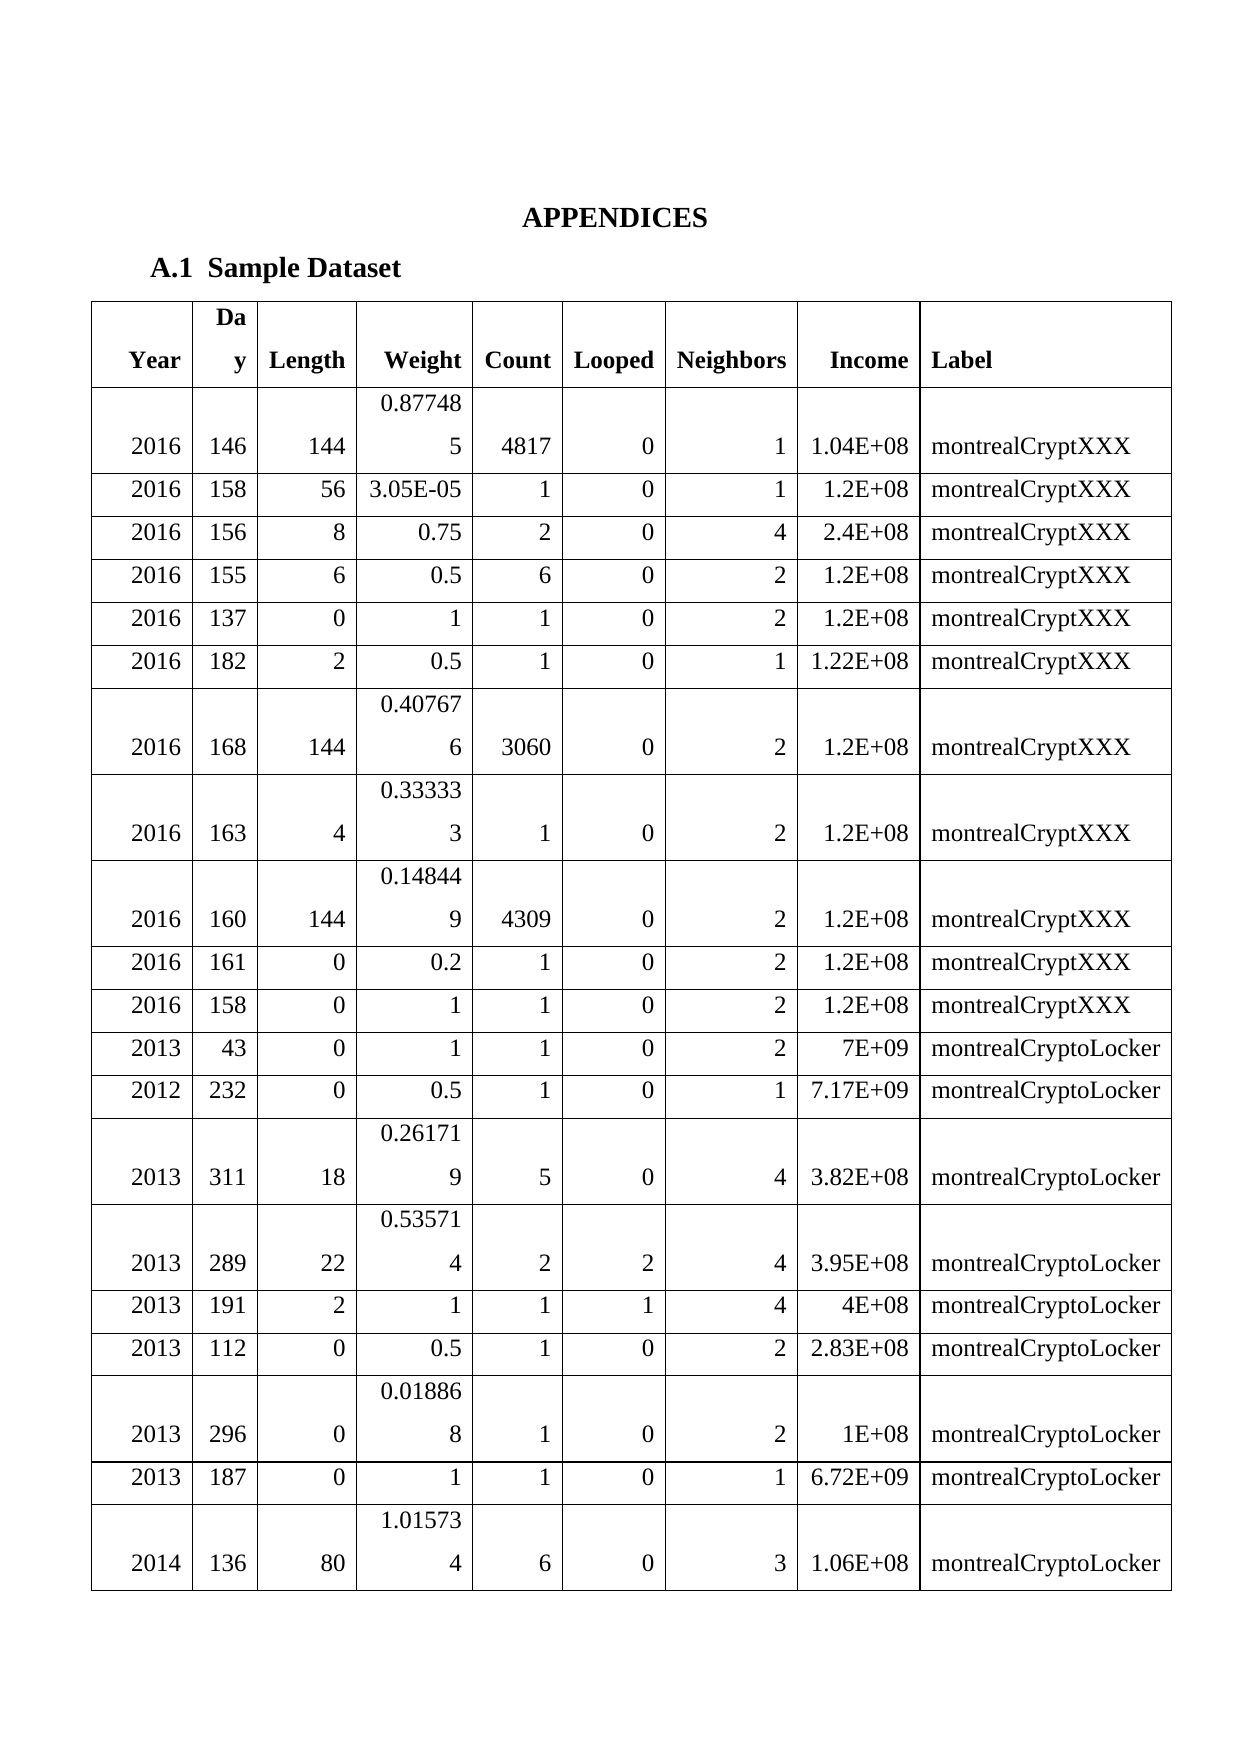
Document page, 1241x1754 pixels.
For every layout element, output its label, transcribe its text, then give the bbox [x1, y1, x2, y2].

table_header Length [258, 302, 356, 387]
table_cell 4E+08 [798, 1291, 919, 1332]
table_cell 2016 [92, 947, 192, 989]
table_cell 158 [193, 474, 257, 516]
table_header Year [92, 302, 192, 387]
table_cell 1 [357, 1033, 472, 1074]
table_cell 2013 [92, 1334, 192, 1375]
table_cell 2016 [92, 388, 192, 473]
table_cell 136 [193, 1505, 257, 1590]
table_cell 0.75 [357, 517, 472, 559]
table_cell montrealCryptXXX [921, 560, 1171, 602]
table_cell 0 [258, 1076, 356, 1117]
table_cell 0 [258, 1033, 356, 1074]
table_cell 2016 [92, 560, 192, 602]
table_cell 2016 [92, 689, 192, 774]
table_cell 3.82E+08 [798, 1119, 919, 1203]
table_cell 1 [473, 603, 562, 645]
table_cell 2016 [92, 646, 192, 688]
table_cell montrealCryptXXX [921, 947, 1171, 989]
table_cell montrealCryptoLocker [921, 1463, 1171, 1504]
table_cell 43 [193, 1033, 257, 1074]
table_cell 1 [473, 1033, 562, 1074]
table_cell 2013 [92, 1033, 192, 1074]
table_header Looped [563, 302, 665, 387]
table_cell 2 [666, 1334, 797, 1375]
table_cell 1 [473, 474, 562, 516]
table_cell montrealCryptXXX [921, 646, 1171, 688]
table_cell 1.2E+08 [798, 603, 919, 645]
table_cell 7E+09 [798, 1033, 919, 1074]
table_cell 2013 [92, 1205, 192, 1289]
table_cell 1.2E+08 [798, 775, 919, 860]
table_cell 1.06E+08 [798, 1505, 919, 1590]
table_cell 0.5 [357, 1334, 472, 1375]
table_cell 0.5 [357, 560, 472, 602]
table_cell 4 [666, 1205, 797, 1289]
table_cell 2016 [92, 990, 192, 1032]
table_header Neighbors [666, 302, 797, 387]
table_cell 6 [473, 560, 562, 602]
table_cell 2016 [92, 603, 192, 645]
table_cell 2 [666, 775, 797, 860]
table_cell 0 [563, 388, 665, 473]
table_cell 182 [193, 646, 257, 688]
table_cell 144 [258, 861, 356, 946]
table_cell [921, 1505, 1171, 1590]
table_cell 1.2E+08 [798, 689, 919, 774]
table_cell 0 [563, 646, 665, 688]
table_cell 1.2E+08 [798, 560, 919, 602]
table_cell 1.22E+08 [798, 646, 919, 688]
table_cell 161 [193, 947, 257, 989]
table_cell 2 [666, 861, 797, 946]
table_cell 156 [193, 517, 257, 559]
table_cell 0.407676 [357, 689, 472, 774]
table_cell 56 [258, 474, 356, 516]
table_cell 146 [193, 388, 257, 473]
table_cell 0.261719 [357, 1119, 472, 1203]
table_cell 1E+08 [798, 1376, 919, 1461]
table_cell 0 [563, 517, 665, 559]
table_cell 2 [666, 990, 797, 1032]
table_cell 1.015734 [357, 1505, 472, 1590]
table_cell 4 [666, 517, 797, 559]
table_cell 1.2E+08 [798, 474, 919, 516]
table_cell 1 [473, 1334, 562, 1375]
table_cell 191 [193, 1291, 257, 1332]
table_header Label [921, 302, 1171, 387]
table_cell 0 [563, 861, 665, 946]
table_cell 7.17E+09 [798, 1076, 919, 1117]
table_cell montrealCryptXXX [921, 388, 1171, 473]
table_cell 1 [666, 388, 797, 473]
table_cell 0 [563, 775, 665, 860]
table_cell 1.2E+08 [798, 990, 919, 1032]
table_cell montrealCryptoLocker [921, 1291, 1171, 1332]
table_cell 0.5 [357, 646, 472, 688]
table_cell 1 [357, 990, 472, 1032]
table_cell montrealCryptoLocker [921, 1376, 1171, 1461]
table_cell 0 [563, 947, 665, 989]
table_header Income [798, 302, 919, 387]
table_cell 80 [258, 1505, 356, 1590]
table_cell 6.72E+09 [798, 1463, 919, 1504]
table_cell 0 [563, 603, 665, 645]
table_cell 0.333333 [357, 775, 472, 860]
table_cell 3060 [473, 689, 562, 774]
table_cell 1 [666, 474, 797, 516]
table_cell 0 [563, 474, 665, 516]
table_cell 2 [473, 1205, 562, 1289]
table_cell 1 [473, 775, 562, 860]
table_cell 4817 [473, 388, 562, 473]
table_cell 144 [258, 388, 356, 473]
table_cell 0 [258, 1376, 356, 1461]
table_cell 2016 [92, 474, 192, 516]
text A.1 Sample Dataset [150, 251, 1090, 284]
table_cell montrealCryptoLocker [921, 1119, 1171, 1203]
table_cell 0 [258, 1334, 356, 1375]
table_cell 2013 [92, 1463, 192, 1504]
table_cell 6 [473, 1505, 562, 1590]
table_cell 1 [473, 1376, 562, 1461]
table_cell 1 [666, 1463, 797, 1504]
table_cell 2013 [92, 1119, 192, 1203]
table_cell 0 [563, 689, 665, 774]
table_cell 1.04E+08 [798, 388, 919, 473]
table_cell 137 [193, 603, 257, 645]
table_cell 8 [258, 517, 356, 559]
table_cell montrealCryptXXX [921, 474, 1171, 516]
table_cell 2016 [92, 861, 192, 946]
table_cell 2 [666, 947, 797, 989]
table_cell montrealCryptoLocker [921, 1205, 1171, 1289]
table_cell 0 [563, 1119, 665, 1203]
table_cell montrealCryptoLocker [921, 1334, 1171, 1375]
table_cell 0 [563, 990, 665, 1032]
table_cell 1 [473, 947, 562, 989]
table_cell 0 [563, 1033, 665, 1074]
table_cell 311 [193, 1119, 257, 1203]
table_cell 4 [258, 775, 356, 860]
table_cell 155 [193, 560, 257, 602]
table_cell 0 [563, 560, 665, 602]
table_cell montrealCryptoLocker [921, 1033, 1171, 1074]
table_cell 1 [357, 1291, 472, 1332]
table_cell 144 [258, 689, 356, 774]
table_cell 1 [473, 990, 562, 1032]
table_cell montrealCryptXXX [921, 689, 1171, 774]
table_cell 5 [473, 1119, 562, 1203]
table_cell 1 [357, 1463, 472, 1504]
table_cell 2014 [92, 1505, 192, 1590]
table_cell 2 [666, 603, 797, 645]
table_cell 158 [193, 990, 257, 1032]
table_cell 0 [563, 1334, 665, 1375]
table_cell 2.83E+08 [798, 1334, 919, 1375]
table_cell 22 [258, 1205, 356, 1289]
table_cell 2.4E+08 [798, 517, 919, 559]
table_cell 0.148449 [357, 861, 472, 946]
table_cell 0 [258, 1463, 356, 1504]
table_cell montrealCryptXXX [921, 990, 1171, 1032]
table_cell 187 [193, 1463, 257, 1504]
table_cell 289 [193, 1205, 257, 1289]
table_cell 1 [473, 1291, 562, 1332]
table_cell 2 [258, 1291, 356, 1332]
table_cell 0.018868 [357, 1376, 472, 1461]
table_cell 160 [193, 861, 257, 946]
table_cell 0 [563, 1463, 665, 1504]
table_cell 112 [193, 1334, 257, 1375]
table_cell 163 [193, 775, 257, 860]
table_cell 0 [258, 990, 356, 1032]
table_cell 0.535714 [357, 1205, 472, 1289]
table_cell 2016 [92, 775, 192, 860]
table_cell 1 [666, 1076, 797, 1117]
table_cell 0.877485 [357, 388, 472, 473]
table_cell montrealCryptXXX [921, 861, 1171, 946]
table_cell 4 [666, 1291, 797, 1332]
table_cell 1 [357, 603, 472, 645]
table_cell montrealCryptXXX [921, 775, 1171, 860]
text APPENDICES [150, 200, 1090, 234]
table_cell 0 [563, 1076, 665, 1117]
table_header Day [193, 302, 257, 387]
table_cell 2 [666, 560, 797, 602]
table_cell montrealCryptoLocker [921, 1076, 1171, 1117]
table_cell 2 [666, 689, 797, 774]
table_cell 2013 [92, 1376, 192, 1461]
table_cell 3 [666, 1505, 797, 1590]
table_cell 2016 [92, 517, 192, 559]
table_cell 0 [258, 947, 356, 989]
table_header Count [473, 302, 562, 387]
table_cell 1 [473, 1076, 562, 1117]
table_cell 1.2E+08 [798, 861, 919, 946]
table_cell montrealCryptXXX [921, 517, 1171, 559]
table_cell 2 [666, 1376, 797, 1461]
table_cell 0 [563, 1376, 665, 1461]
table_cell 2 [473, 517, 562, 559]
table_cell 0.5 [357, 1076, 472, 1117]
table_cell 2012 [92, 1076, 192, 1117]
table_cell 1.2E+08 [798, 947, 919, 989]
table_cell 3.05E-05 [357, 474, 472, 516]
table_cell 4309 [473, 861, 562, 946]
table_cell 6 [258, 560, 356, 602]
table_cell 2 [666, 1033, 797, 1074]
table_cell 1 [473, 1463, 562, 1504]
table_cell 2 [563, 1205, 665, 1289]
table_cell 1 [473, 646, 562, 688]
table_cell 0.2 [357, 947, 472, 989]
table_cell 2 [258, 646, 356, 688]
table_cell 0 [563, 1505, 665, 1590]
table_cell 232 [193, 1076, 257, 1117]
table_cell 18 [258, 1119, 356, 1203]
table_cell 1 [563, 1291, 665, 1332]
table_cell 296 [193, 1376, 257, 1461]
table_cell 3.95E+08 [798, 1205, 919, 1289]
table_cell 2013 [92, 1291, 192, 1332]
table_cell 4 [666, 1119, 797, 1203]
table_cell 168 [193, 689, 257, 774]
table_header Weight [357, 302, 472, 387]
table_cell 0 [258, 603, 356, 645]
table_cell montrealCryptXXX [921, 603, 1171, 645]
table_cell 1 [666, 646, 797, 688]
